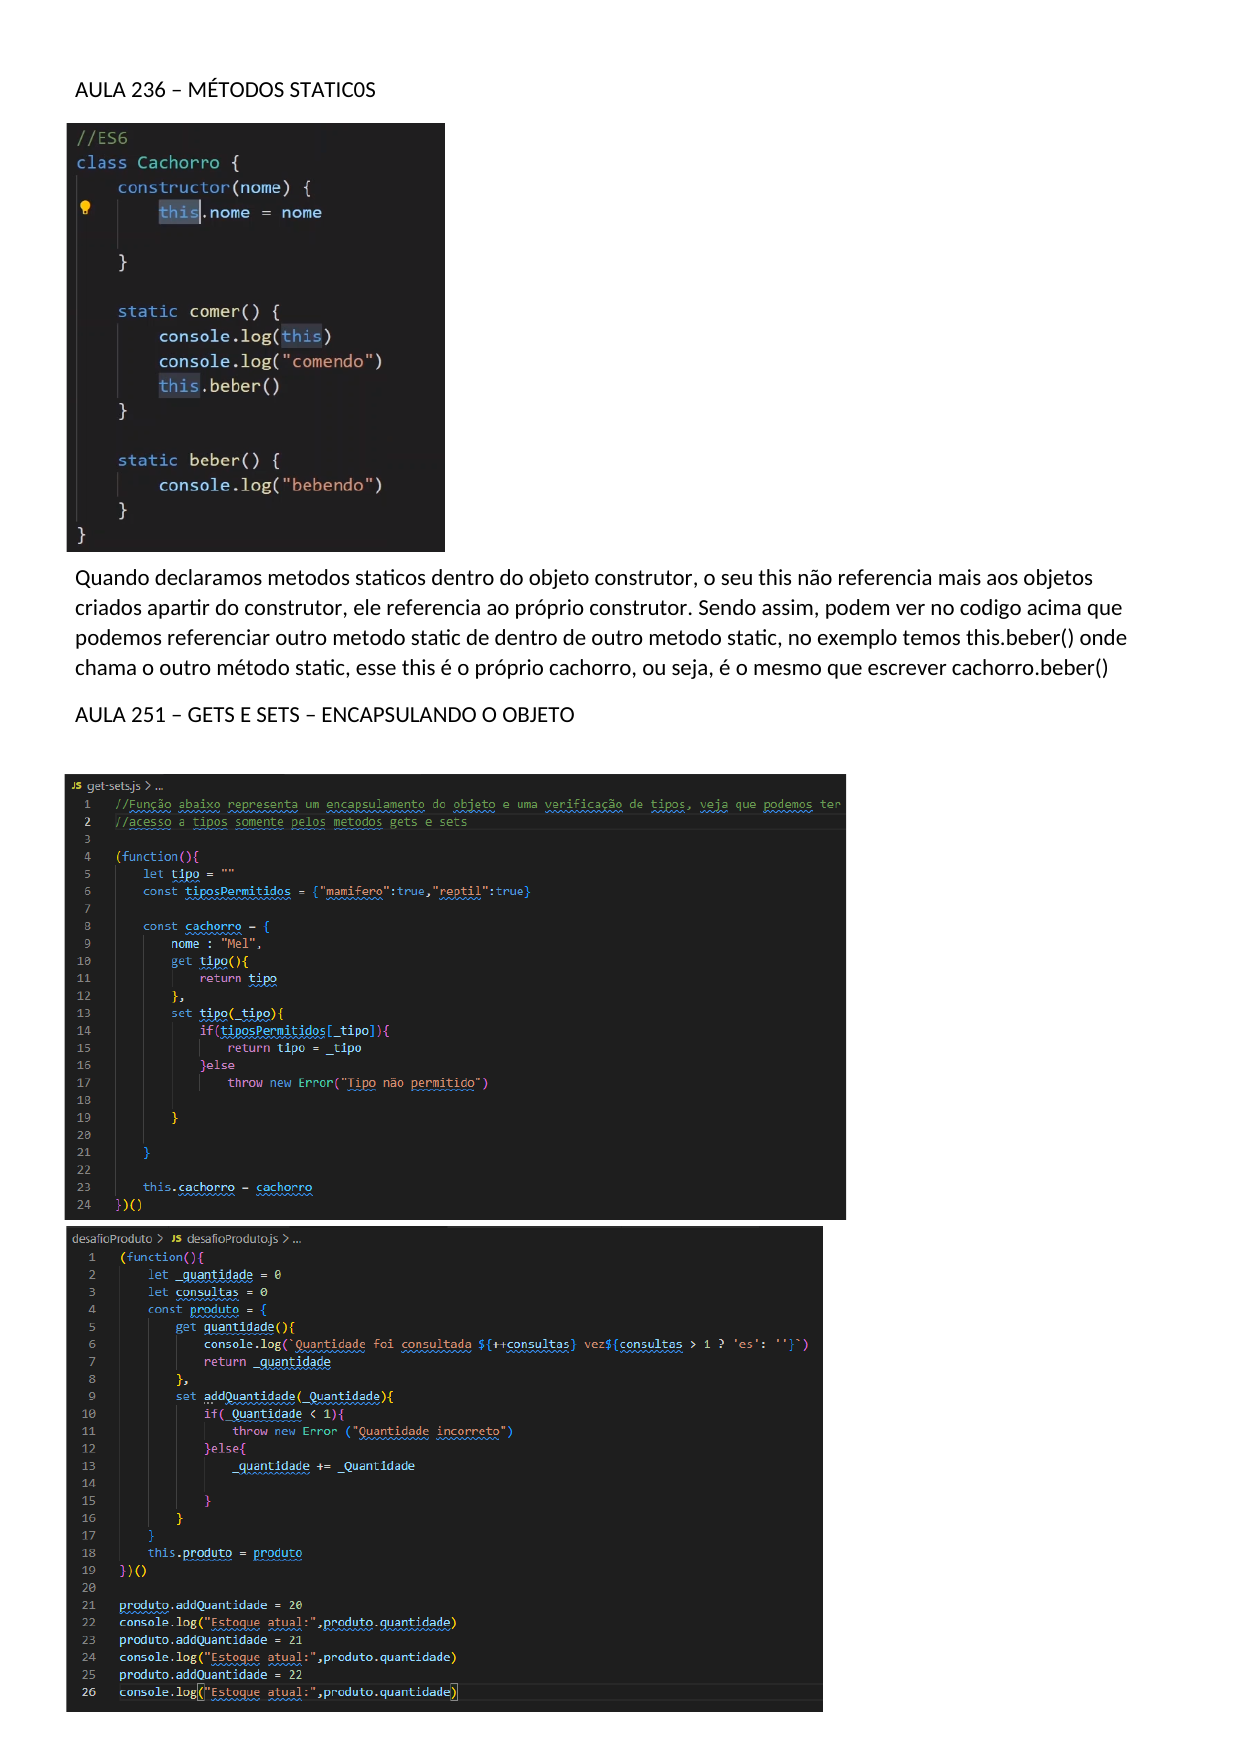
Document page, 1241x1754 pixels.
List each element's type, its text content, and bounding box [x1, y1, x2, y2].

text Quando declaramos metodos staticos dentro do objeto construtor, o seu this não referencia mais aos objetos criados apartir do construtor, ele referencia ao próprio construtor. Sendo assim, podem ver no codigo acima que podemos referenciar outro metodo static de dentro de outro metodo static, no exemplo temos this.beber() onde chama o outro método static, esse this é o próprio cachorro, ou seja, é o mesmo que escrever cachorro.beber() [75, 563, 1165, 681]
text AULA 251 – GETS E SETS – ENCAPSULANDO O OBJETO [75, 700, 1165, 728]
picture [64, 774, 847, 1220]
picture [66, 123, 445, 552]
text AULA 236 – MÉTODOS STATIC0S [75, 75, 1165, 103]
picture [66, 1226, 823, 1712]
